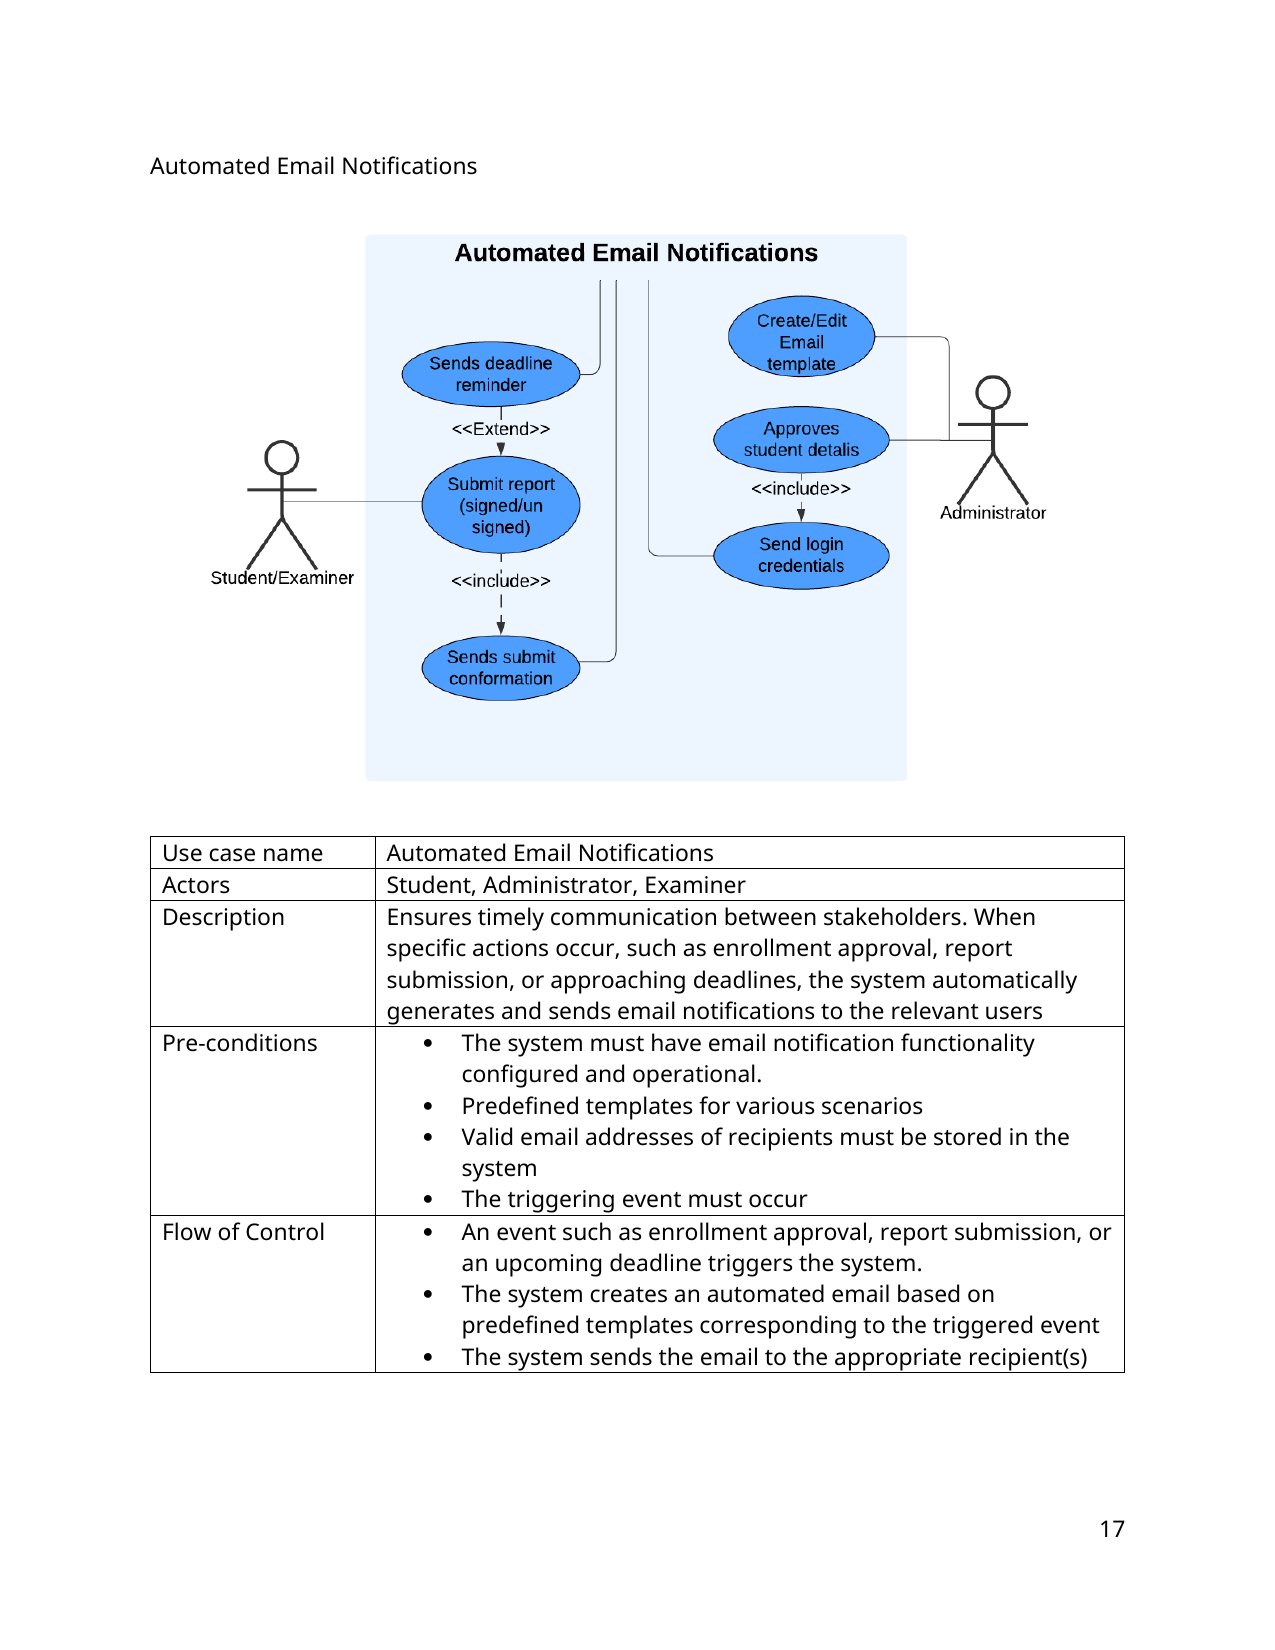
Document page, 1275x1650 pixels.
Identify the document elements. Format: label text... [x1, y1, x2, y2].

table_cell Description [151, 901, 375, 1026]
picture [150, 202, 1125, 814]
table_cell Ensures timely communication between stakeholders. When specific actions occur, such as enrollment approval, report submission, or approaching deadlines, the system automatically generates and sends email notifications to the relevant users [376, 901, 1124, 1026]
table_header Automated Email Notifications [376, 837, 1124, 868]
table_cell Student, Administrator, Examiner [376, 869, 1124, 900]
text Automated Email Notifications [150, 150, 1125, 181]
table_header Use case name [151, 837, 375, 868]
table_cell Actors [151, 869, 375, 900]
table_cell Flow of Control [151, 1216, 375, 1372]
table_cell Pre-conditions [151, 1027, 375, 1215]
table_cell An event such as enrollment approval, report submission, or an upcoming deadline triggers the system. The system creates an automated email based on predefined templates corresponding to the triggered event The system sends the email to the appropriate recipient(s) [376, 1216, 1124, 1372]
table_cell The system must have email notification functionality configured and operational. Predefined templates for various scenarios Valid email addresses of recipients must be stored in the system The triggering event must occur [376, 1027, 1124, 1215]
